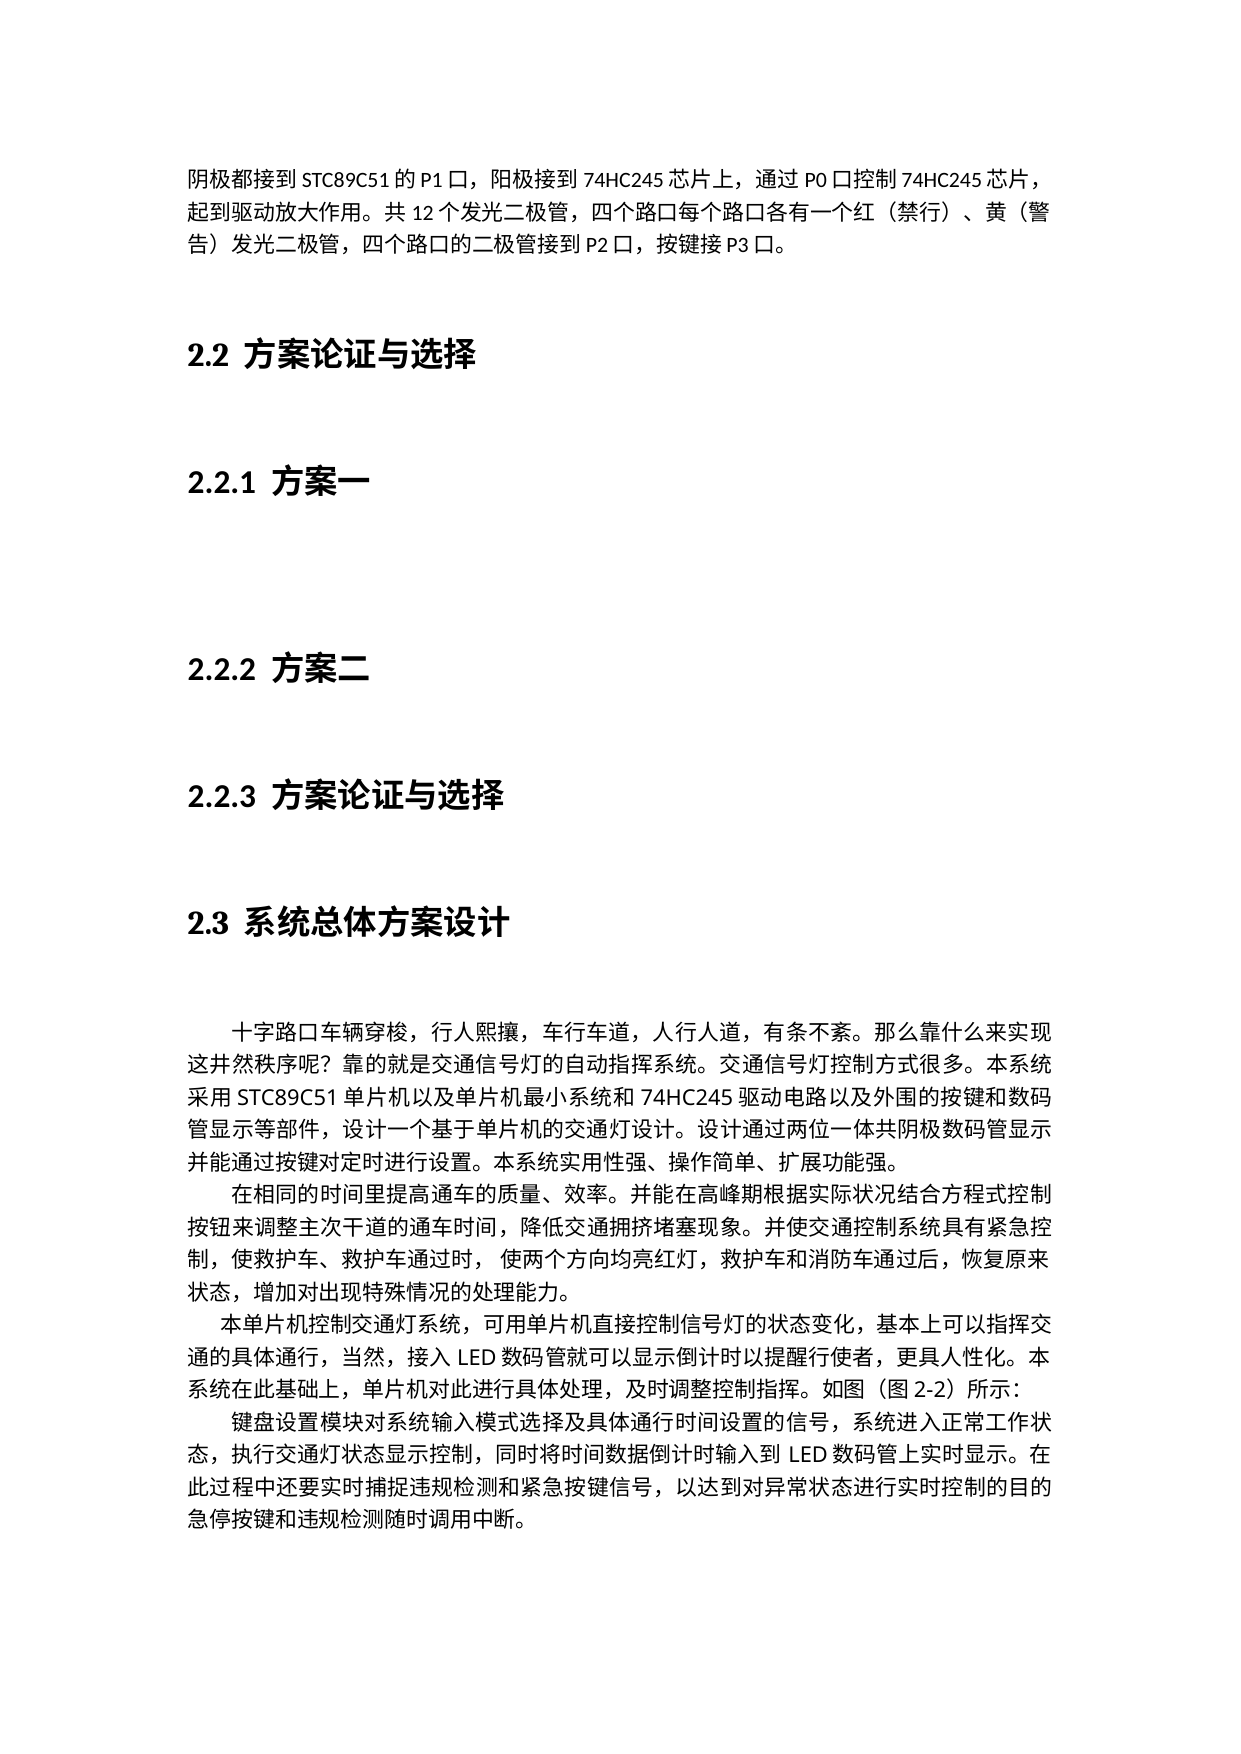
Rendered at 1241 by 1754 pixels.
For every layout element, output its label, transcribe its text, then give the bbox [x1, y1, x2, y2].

text 本单片机控制交通灯系统，可用单片机直接控制信号灯的状态变化，基本上可以指挥交通的具体通行，当然，接入LED数码管就可以显示倒计时以提醒行使者，更具人性化。本系统在此基础上，单片机对此进行具体处理，及时调整控制指挥。如图（图2-2）所示： [187, 1307, 1053, 1404]
subtitle 2.2.3 方案论证与选择 [187, 760, 1053, 825]
subtitle 2.2.1 方案一 [187, 446, 1053, 511]
subtitle 2.3 系统总体方案设计 [187, 887, 1053, 952]
subtitle 2.2 方案论证与选择 [187, 319, 1053, 384]
subtitle 2.2.2 方案二 [187, 633, 1053, 698]
text 在相同的时间里提高通车的质量、效率。并能在高峰期根据实际状况结合方程式控制按钮来调整主次干道的通车时间，降低交通拥挤堵塞现象。并使交通控制系统具有紧急控制，使救护车、救护车通过时， 使两个方向均亮红灯，救护车和消防车通过后，恢复原来状态，增加对出现特殊情况的处理能力。 [187, 1177, 1053, 1307]
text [187, 162, 1053, 259]
text 键盘设置模块对系统输入模式选择及具体通行时间设置的信号，系统进入正常工作状态，执行交通灯状态显示控制，同时将时间数据倒计时输入到LED数码管上实时显示。在此过程中还要实时捕捉违规检测和紧急按键信号，以达到对异常状态进行实时控制的目的。急停按键和违规检测随时调用中断。 [187, 1404, 1053, 1534]
text 十字路口车辆穿梭，行人熙攘，车行车道，人行人道，有条不紊。那么靠什么来实现这井然秩序呢？靠的就是交通信号灯的自动指挥系统。交通信号灯控制方式很多。本系统采用STC89C51单片机以及单片机最小系统和74HC245驱动电路以及外围的按键和数码管显示等部件，设计一个基于单片机的交通灯设计。设计通过两位一体共阴极数码管显示，并能通过按键对定时进行设置。本系统实用性强、操作简单、扩展功能强。 [187, 1014, 1053, 1177]
